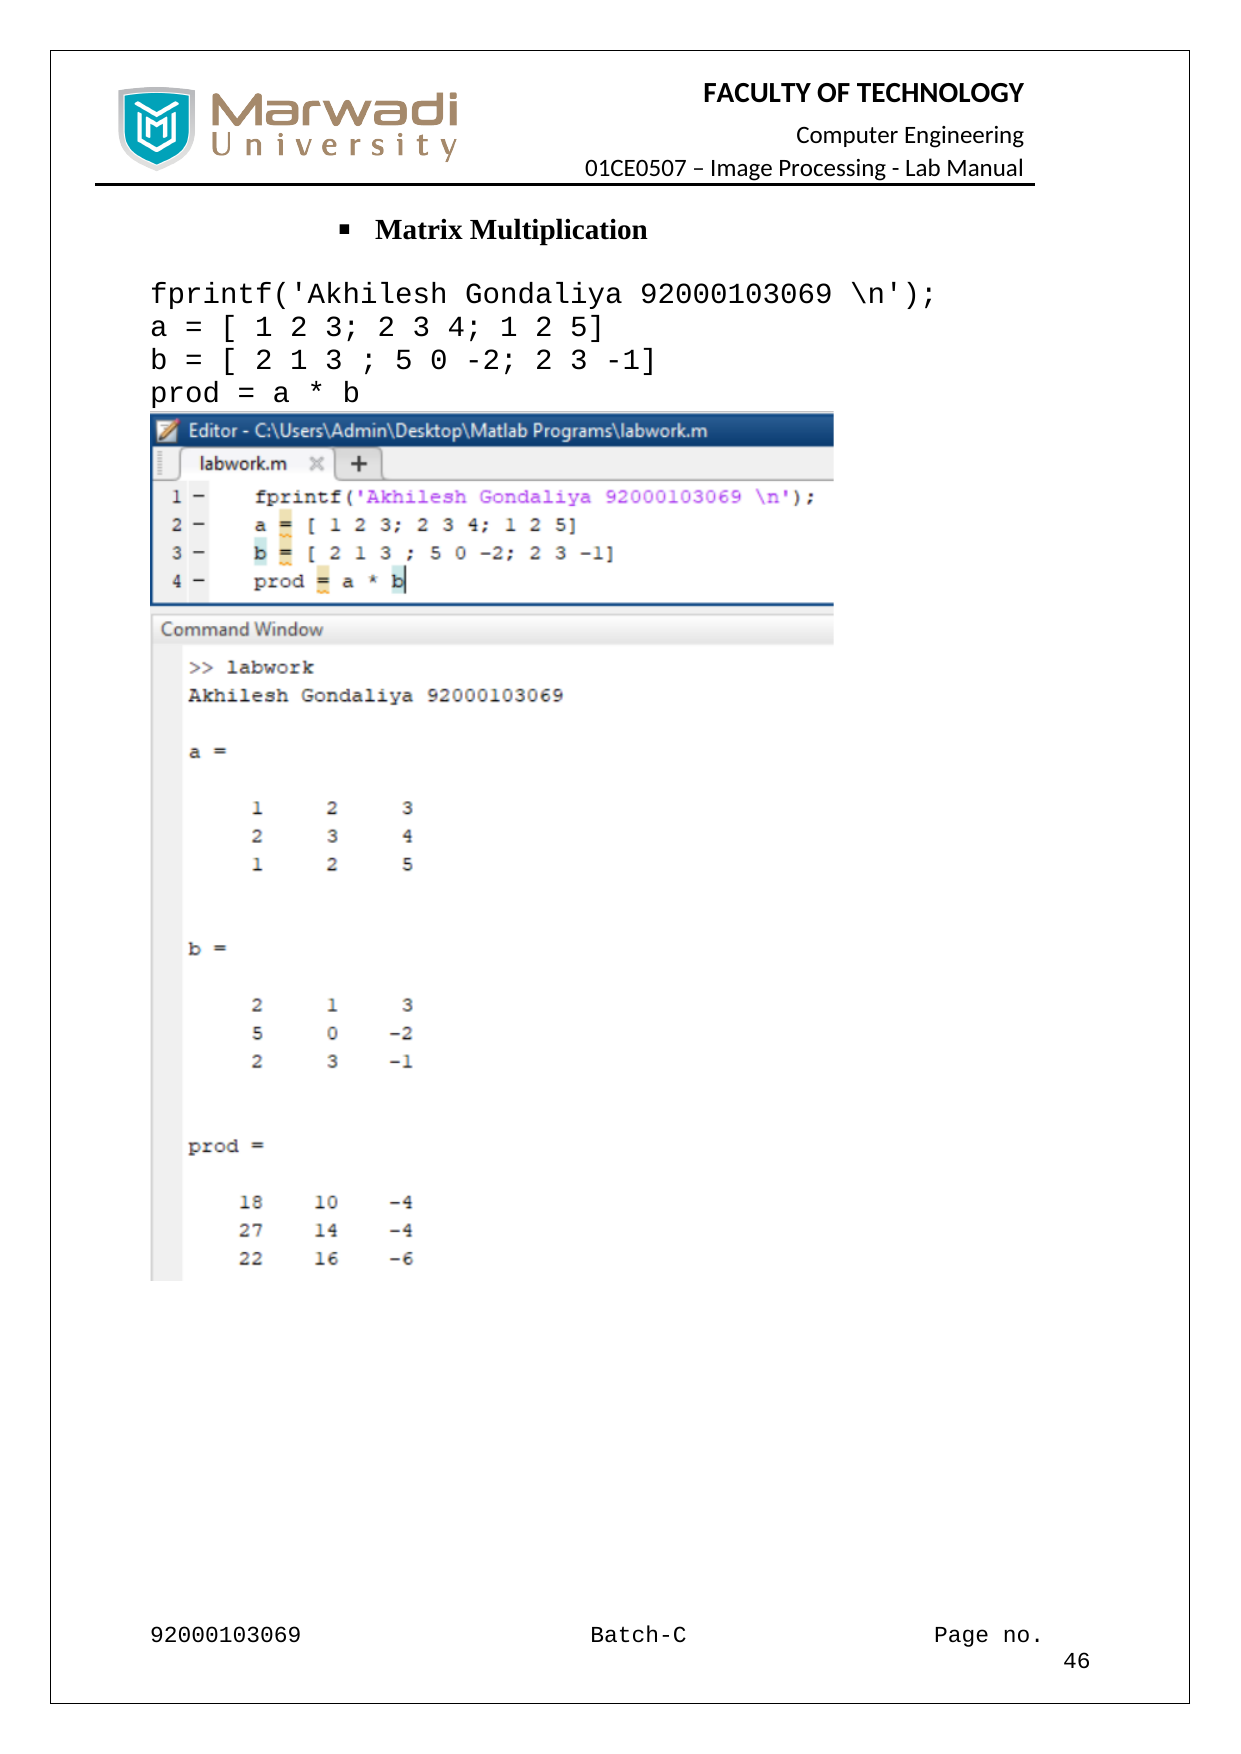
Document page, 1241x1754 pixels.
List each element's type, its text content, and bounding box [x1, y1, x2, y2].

text b = [ 2 1 3 ; 5 0 -2; 2 3 -1] [150, 345, 1090, 378]
text prod = a * b [150, 378, 1090, 411]
picture [150, 411, 834, 1281]
picture [106, 73, 469, 182]
text a = [ 1 2 3; 2 3 4; 1 2 5] [150, 312, 1090, 345]
text fprintf('Akhilesh Gondaliya 92000103069 \n'); [150, 279, 1090, 312]
list Matrix Multiplication [337, 212, 1090, 246]
